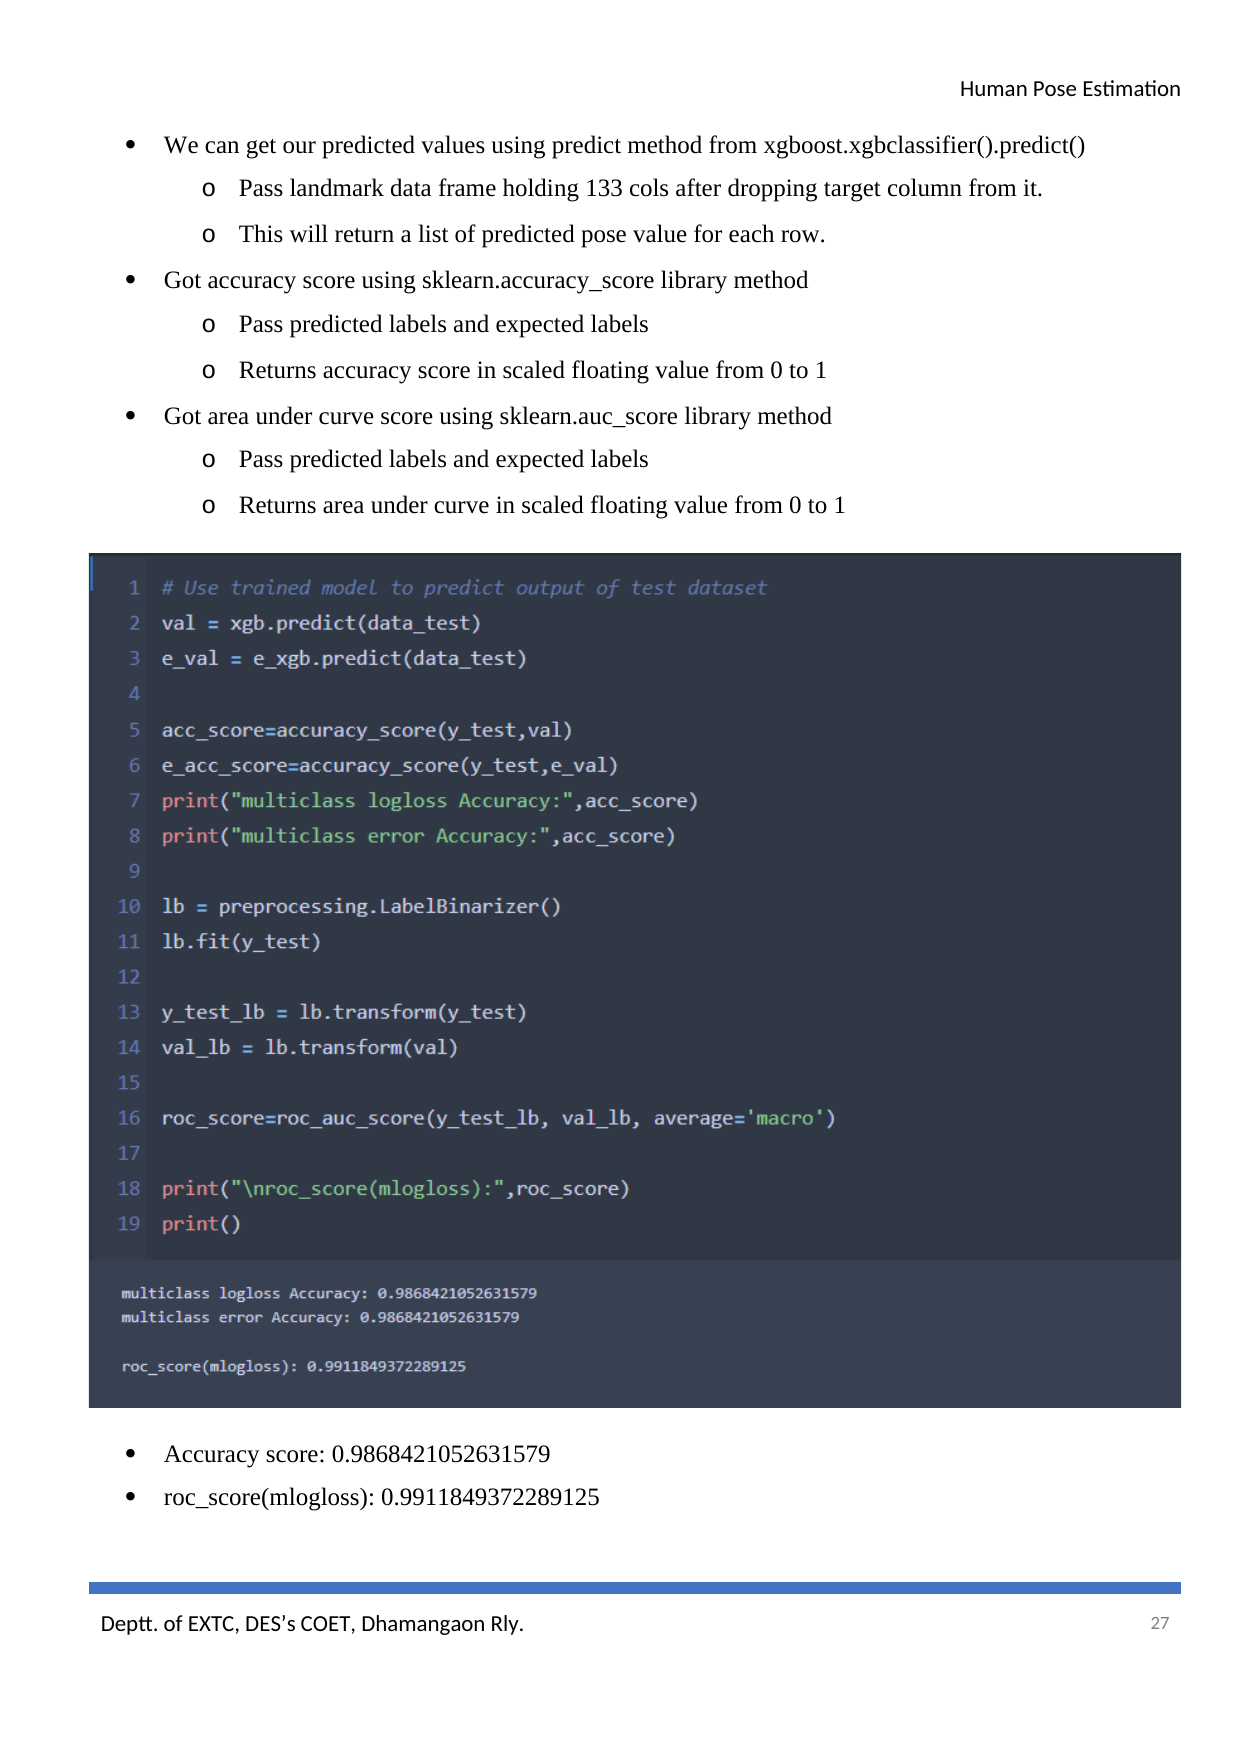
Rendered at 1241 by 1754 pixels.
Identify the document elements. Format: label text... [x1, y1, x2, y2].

list Got area under curve score using sklearn.auc_score library method [126, 401, 1181, 430]
list This will return a list of predicted pose value for each row. [201, 219, 1181, 250]
picture [88, 553, 1182, 1408]
list Returns area under curve in scaled floating value from 0 to 1 [201, 491, 1181, 521]
list We can get our predicted values using predict method from xgboost.xgbclassifier().predict() [126, 130, 1181, 159]
list Pass predicted labels and expected labels [201, 444, 1181, 475]
list roc_score(mlogloss): 0.9911849372289125 [126, 1482, 1181, 1511]
list Pass predicted labels and expected labels [201, 309, 1181, 339]
list Pass landmark data frame holding 133 cols after dropping target column from it. [201, 173, 1181, 204]
list Accuracy score: 0.9868421052631579 [126, 1439, 1181, 1467]
list Got accuracy score using sklearn.accuracy_score library method [126, 266, 1181, 294]
list Returns accuracy score in scaled floating value from 0 to 1 [201, 355, 1181, 386]
